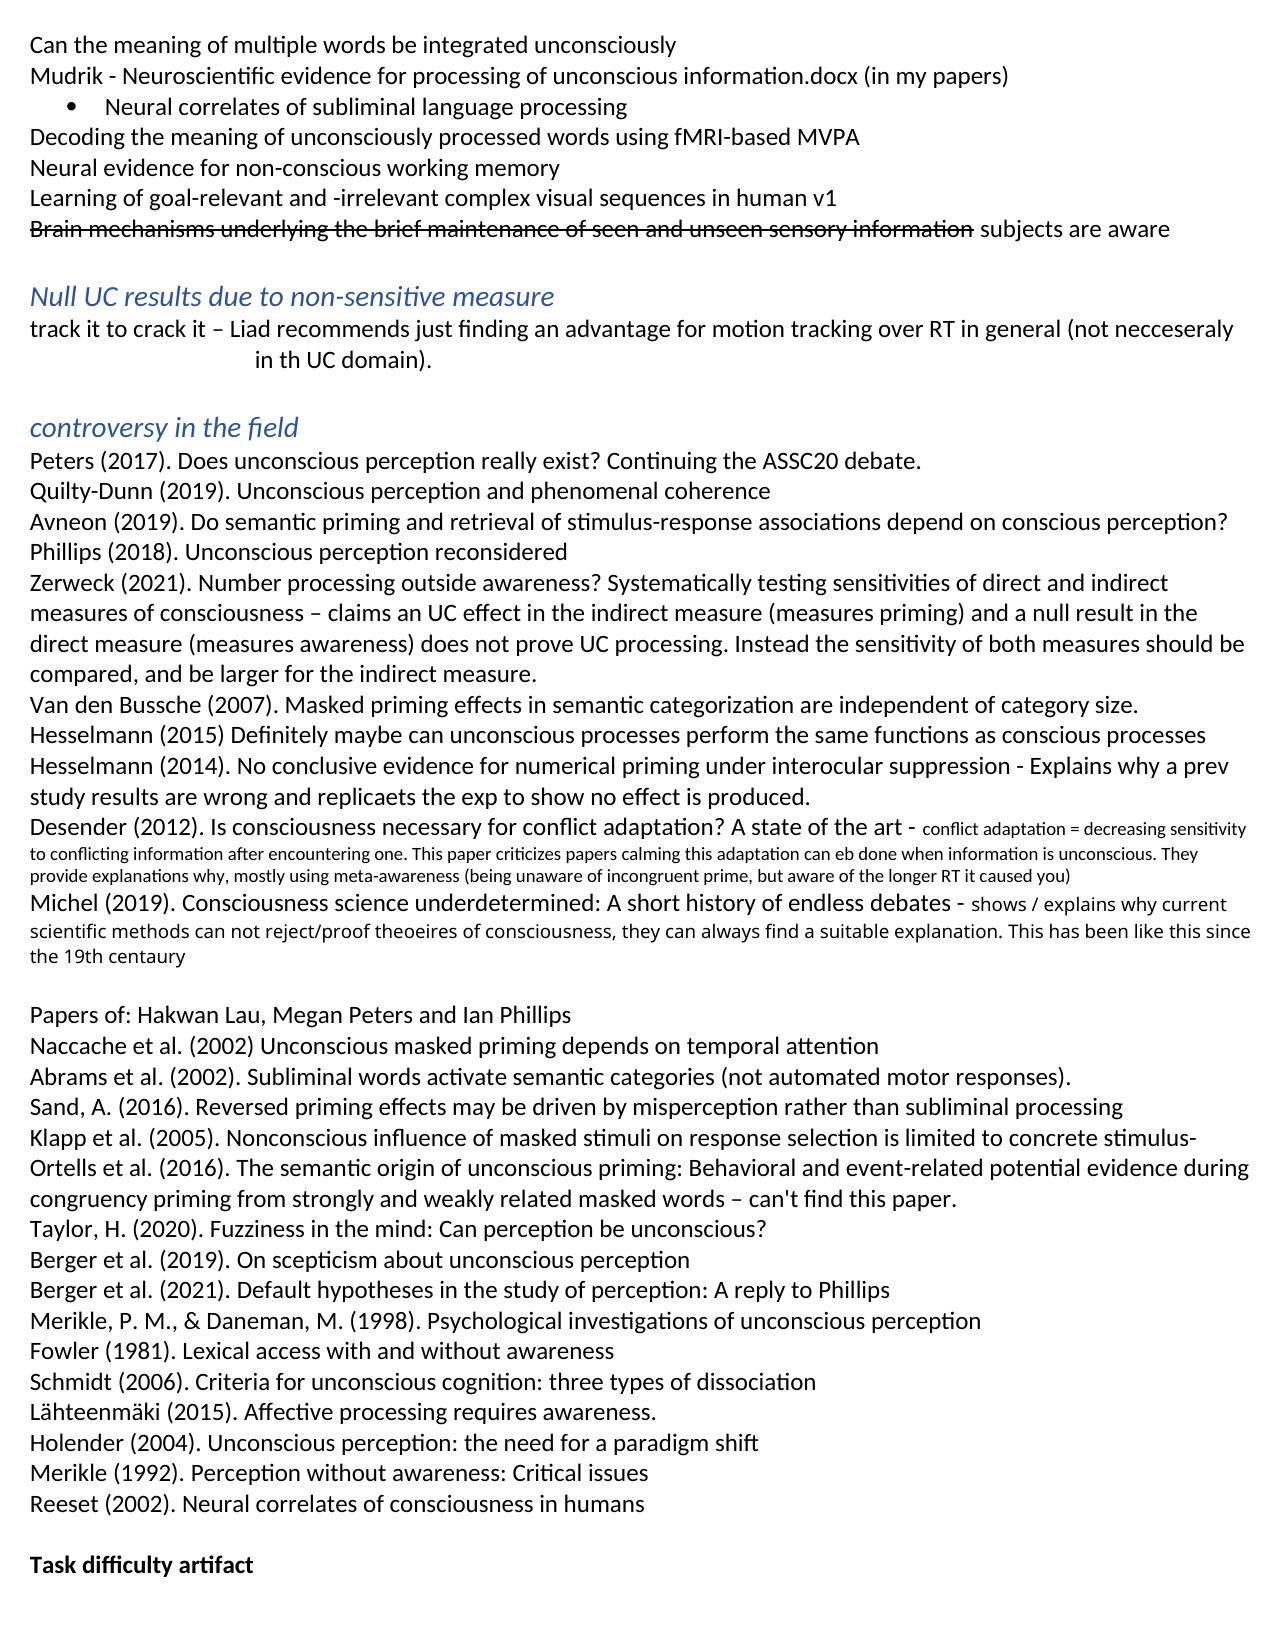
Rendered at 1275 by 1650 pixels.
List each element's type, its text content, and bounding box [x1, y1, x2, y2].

text Desender (2012). Is consciousness necessary for conflict adaptation? A state of the art - conflict adaptation = decreasing sensitivity to conflicting information after encountering one. This paper criticizes papers calming this adaptation can eb done when information is unconscious. They provide explanations why, mostly using meta-awareness (being unaware of incongruent prime, but aware of the longer RT it caused you) [29, 811, 1255, 887]
text Neural evidence for non-conscious working memory [29, 152, 1255, 182]
text Hesselmann (2014). No conclusive evidence for numerical priming under interocular suppression - Explains why a prev study results are wrong and replicaets the exp to show no effect is produced. [29, 750, 1255, 811]
text Van den Bussche (2007). Masked priming effects in semantic categorization are independent of category size. [29, 689, 1255, 719]
text Berger et al. (2019). On scepticism about unconscious perception [29, 1244, 1255, 1274]
text Michel (2019). Consciousness science underdetermined: A short history of endless debates - shows / explains why current scientific methods can not reject/proof theoeires of consciousness, they can always find a suitable explanation. This has been like this since the 19th centaury [29, 887, 1255, 969]
text Lähteenmäki (2015). Affective processing requires awareness. [29, 1396, 1255, 1427]
text Mudrik - Neuroscientific evidence for processing of unconscious information.docx (in my papers) [29, 60, 1255, 91]
list Neural correlates of subliminal language processing [67, 91, 1255, 121]
text Peters (2017). Does unconscious perception really exist? Continuing the ASSC20 debate. [29, 445, 1255, 475]
subtitle controversy in the field [29, 409, 1255, 445]
text Avneon (2019). Do semantic priming and retrieval of stimulus-response associations depend on conscious perception? [29, 506, 1255, 536]
text Phillips (2018). Unconscious perception reconsidered [29, 536, 1255, 567]
text Schmidt (2006). Criteria for unconscious cognition: three types of dissociation [29, 1366, 1255, 1396]
text Zerweck (2021). Number processing outside awareness? Systematically testing sensitivities of direct and indirect measures of consciousness – claims an UC effect in the indirect measure (measures priming) and a null result in the direct measure (measures awareness) does not prove UC processing. Instead the sensitivity of both measures should be compared, and be larger for the indirect measure. [29, 567, 1255, 689]
text Naccache et al. (2002) Unconscious masked priming depends on temporal attention [29, 1030, 1255, 1061]
text Merikle (1992). Perception without awareness: Critical issues [29, 1457, 1255, 1488]
subtitle Null UC results due to non-sensitive measure [29, 278, 1255, 313]
text Quilty-Dunn (2019). Unconscious perception and phenomenal coherence [29, 475, 1255, 506]
text Berger et al. (2021). Default hypotheses in the study of perception: A reply to Phillips [29, 1274, 1255, 1305]
text Task difficulty artifact [29, 1549, 1255, 1579]
text Taylor, H. (2020). Fuzziness in the mind: Can perception be unconscious? [29, 1213, 1255, 1244]
text Hesselmann (2015) Definitely maybe can unconscious processes perform the same functions as conscious processes [29, 719, 1255, 750]
text Sand, A. (2016). Reversed priming effects may be driven by misperception rather than subliminal processing [29, 1091, 1255, 1122]
text Decoding the meaning of unconsciously processed words using fMRI-based MVPA [29, 121, 1255, 152]
text Can the meaning of multiple words be integrated unconsciously [29, 29, 1255, 60]
text Merikle, P. M., & Daneman, M. (1998). Psychological investigations of unconscious perception [29, 1305, 1255, 1335]
text Brain mechanisms underlying the brief maintenance of seen and unseen sensory information subjects are aware [29, 213, 1255, 243]
text in th UC domain). [179, 344, 1255, 374]
text Learning of goal-relevant and -irrelevant complex visual sequences in human v1 [29, 182, 1255, 213]
text Abrams et al. (2002). Subliminal words activate semantic categories (not automated motor responses). [29, 1061, 1255, 1091]
text Ortells et al. (2016). The semantic origin of unconscious priming: Behavioral and event-related potential evidence during congruency priming from strongly and weakly related masked words – can't find this paper. [29, 1152, 1255, 1213]
text Holender (2004). Unconscious perception: the need for a paradigm shift [29, 1427, 1255, 1457]
text Klapp et al. (2005). Nonconscious influence of masked stimuli on response selection is limited to concrete stimulus- [29, 1122, 1255, 1152]
text track it to crack it – Liad recommends just finding an advantage for motion tracking over RT in general (not necceseraly [29, 313, 1255, 344]
text Fowler (1981). Lexical access with and without awareness [29, 1335, 1255, 1366]
text Papers of: Hakwan Lau, Megan Peters and Ian Phillips [29, 999, 1255, 1030]
text Reeset (2002). Neural correlates of consciousness in humans [29, 1488, 1255, 1518]
